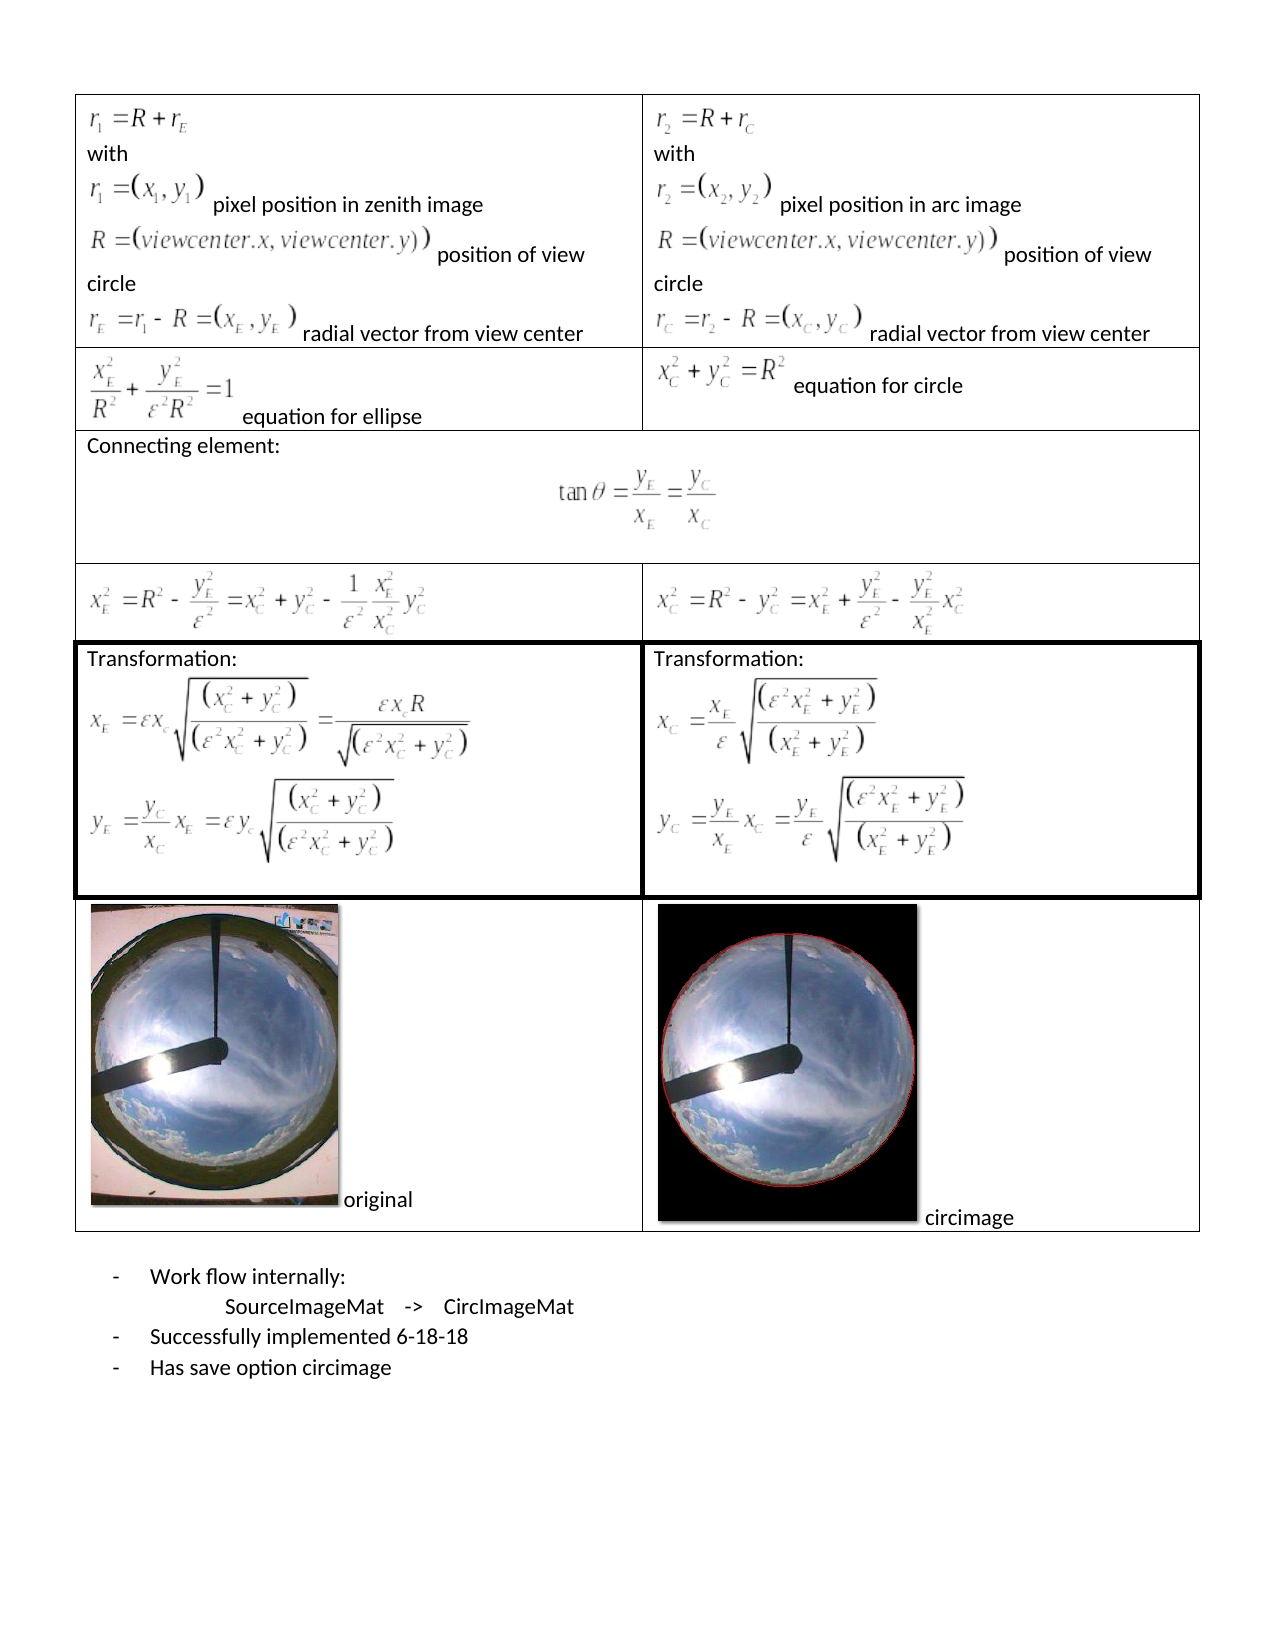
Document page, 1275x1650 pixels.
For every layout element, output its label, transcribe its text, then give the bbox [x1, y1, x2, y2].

picture [653, 900, 925, 1226]
table_cell with pixel position in zenith image position of view circle radial vector from view center [76, 95, 642, 347]
list Work flow internally: [112, 1262, 1200, 1290]
table_cell [76, 564, 642, 640]
list SourceImageMat -> CircImageMat [150, 1292, 1200, 1320]
table_cell Connecting element: [76, 431, 1199, 563]
table_cell circimage [643, 900, 1199, 1231]
table_cell Transformation: [645, 645, 1197, 895]
table_cell equation for circle [643, 348, 1199, 430]
table_cell equation for ellipse [76, 348, 642, 430]
table_cell original [76, 900, 642, 1231]
table_cell Transformation: [78, 645, 640, 895]
table_cell with pixel position in arc image position of view circle radial vector from view center [643, 95, 1199, 347]
list Successfully implemented 6-18-18 [112, 1322, 1200, 1351]
table_cell [643, 564, 1199, 640]
list Has save option circimage [112, 1353, 1200, 1381]
picture [86, 900, 344, 1208]
